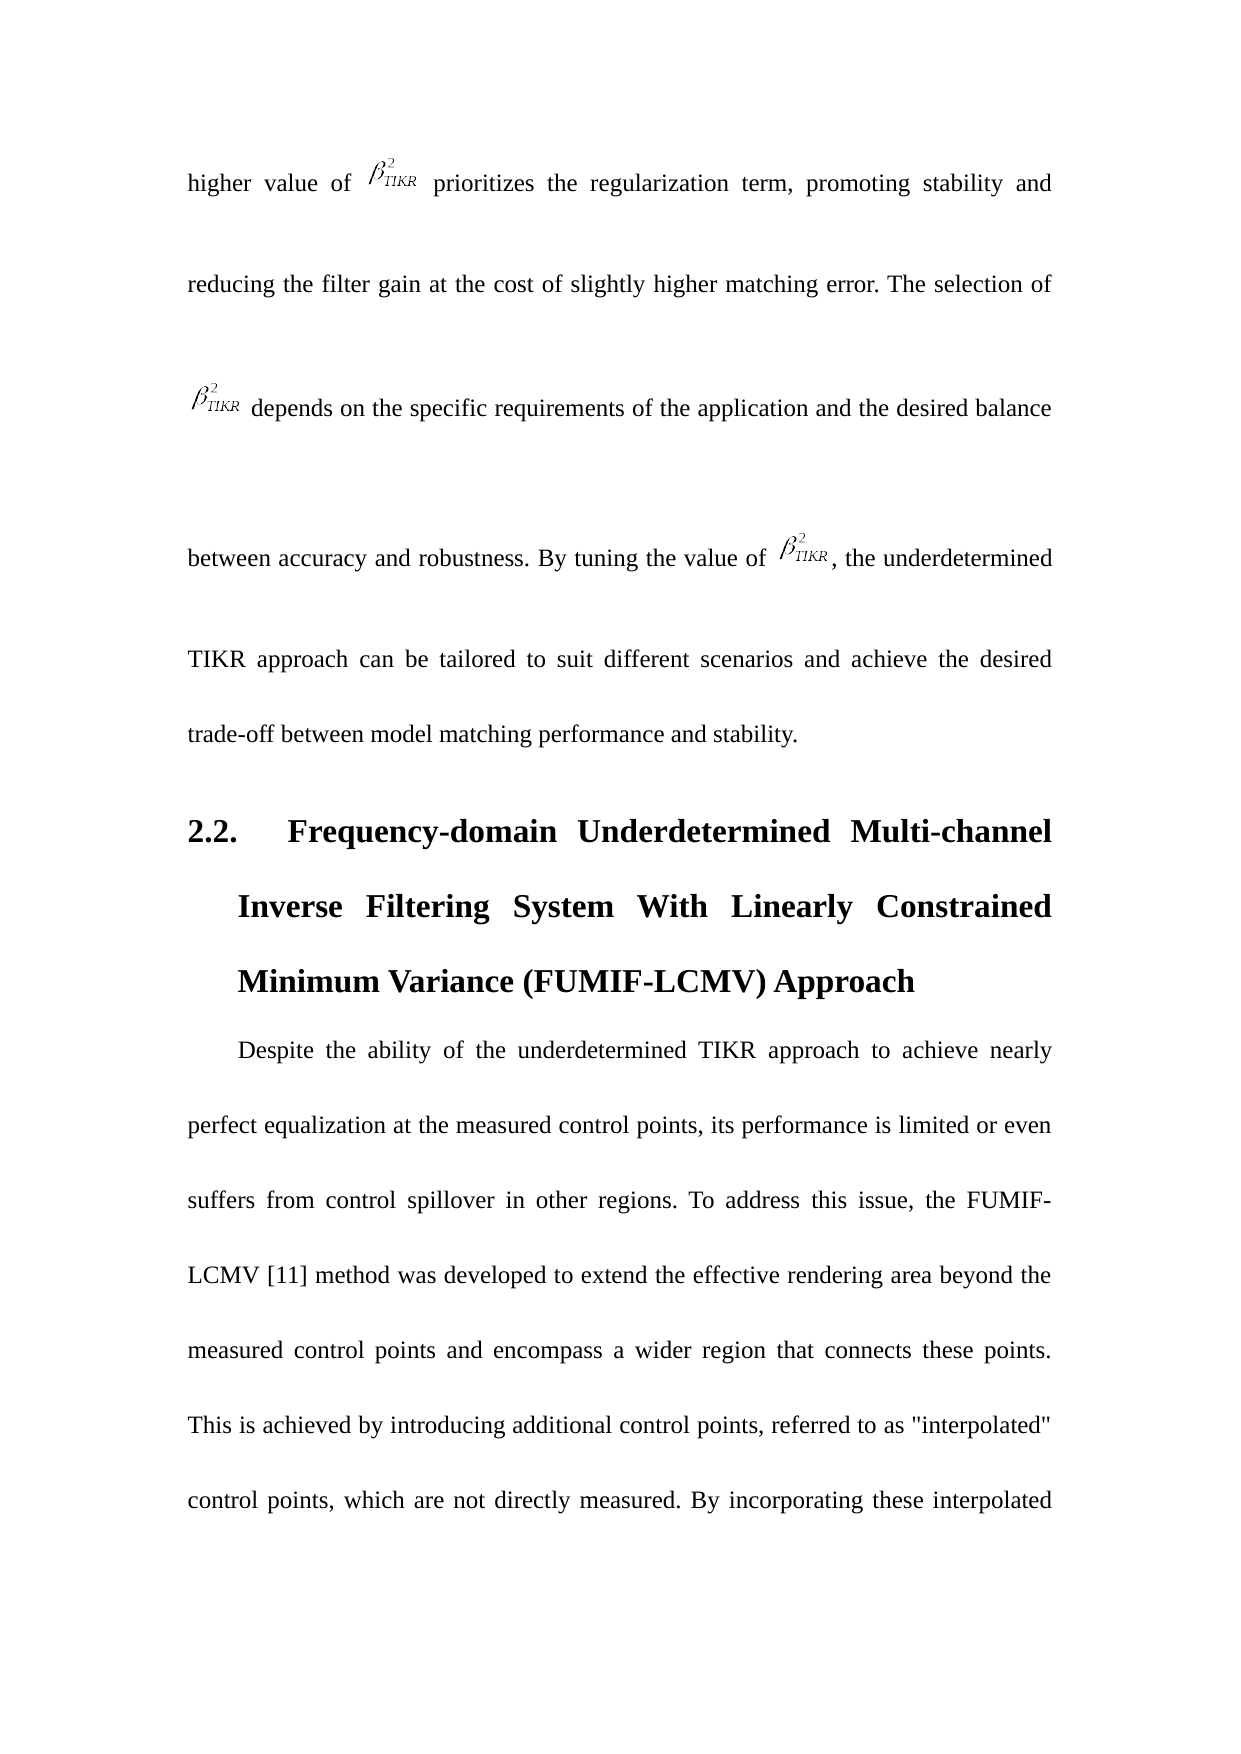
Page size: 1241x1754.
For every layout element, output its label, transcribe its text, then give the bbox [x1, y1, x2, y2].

subtitle Frequency-domain Underdetermined Multi-channel Inverse Filtering System With Linearly Constrained Minimum Variance (FUMIF-LCMV) Approach [187, 793, 1053, 1018]
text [187, 152, 1053, 752]
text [187, 1031, 1053, 1518]
